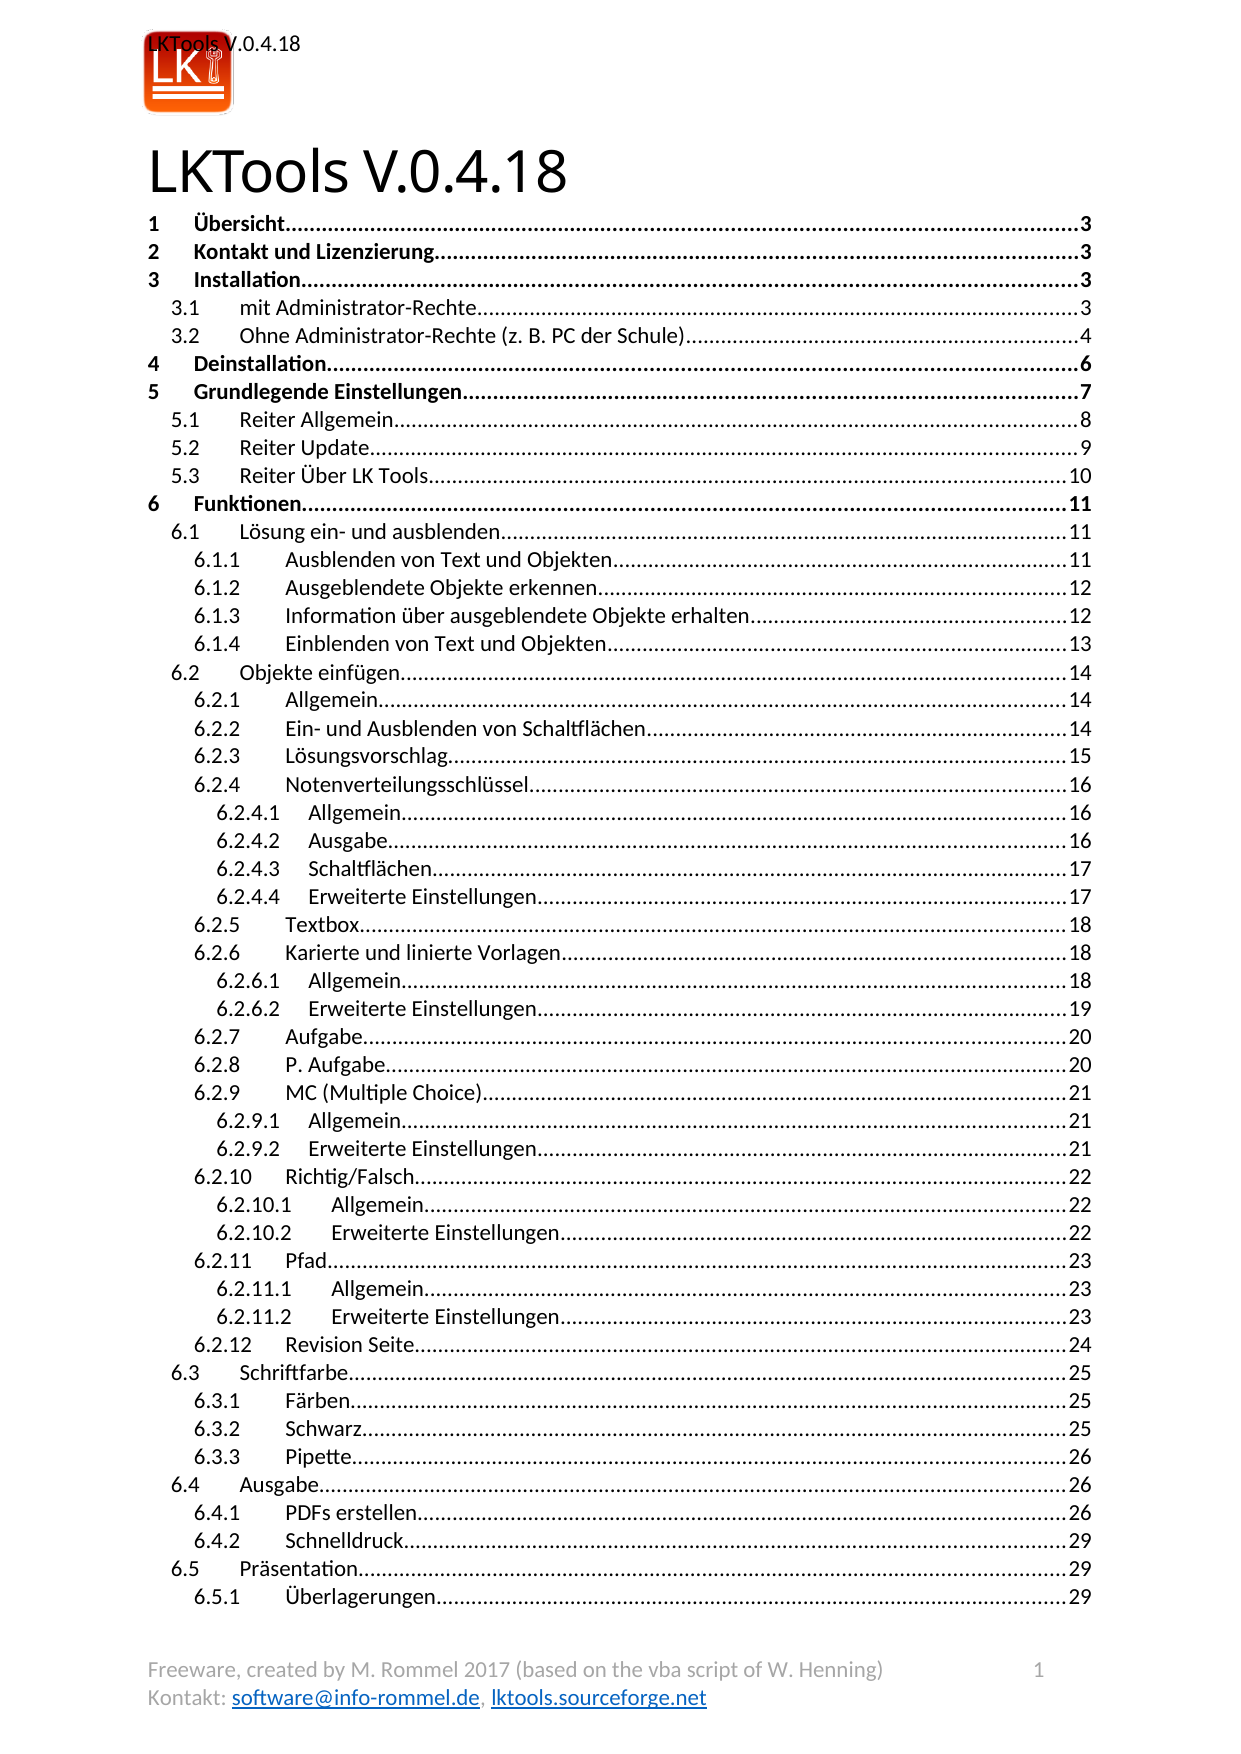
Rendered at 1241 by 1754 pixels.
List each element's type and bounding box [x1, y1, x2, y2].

picture [133, 24, 236, 117]
